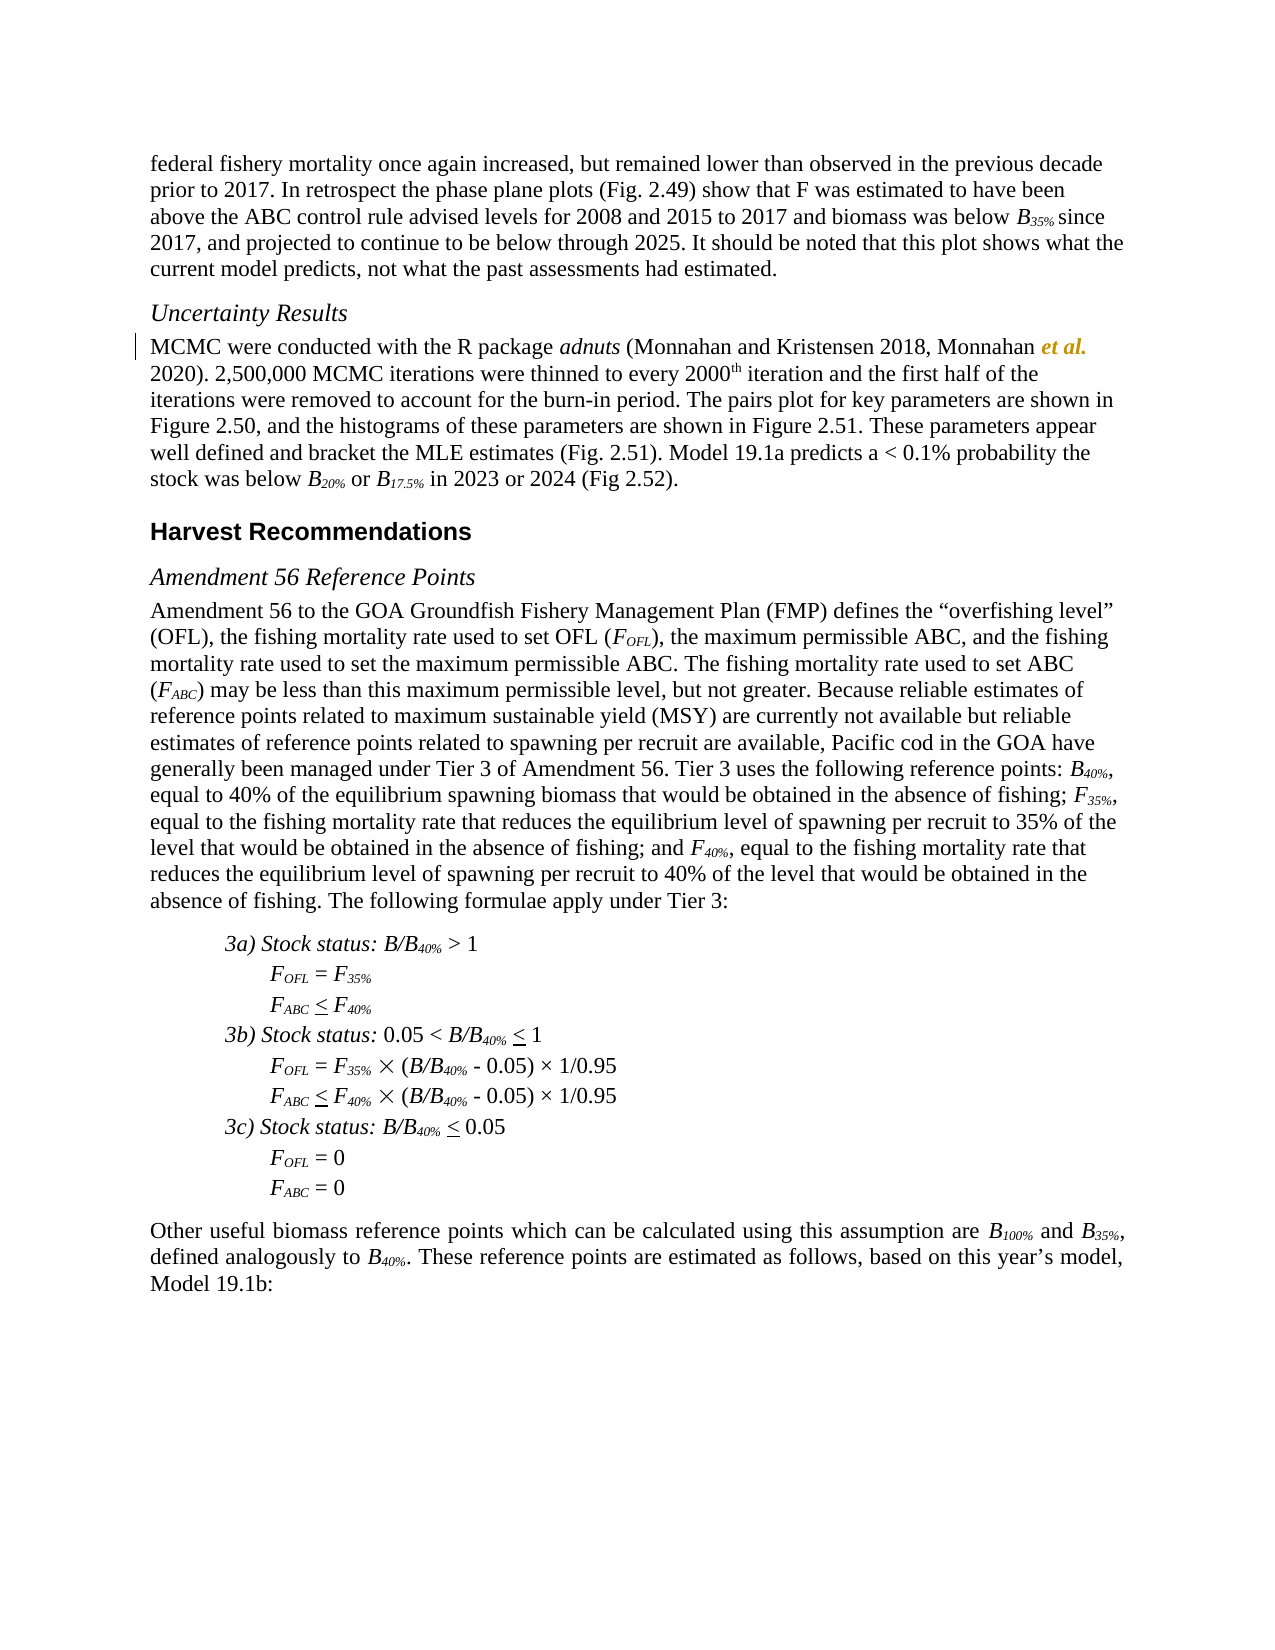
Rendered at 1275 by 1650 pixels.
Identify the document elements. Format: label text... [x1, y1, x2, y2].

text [150, 150, 1125, 282]
subtitle Harvest Recommendations [150, 517, 1125, 545]
text FABC < F40% (B/B40% - 0.05) × 1/0.95 [150, 1082, 1125, 1109]
text FOFL = 0 [270, 1143, 1125, 1170]
text 3c) Stock status: B/B40% < 0.05 [150, 1113, 1125, 1139]
text FOFL = F35% (B/B40% - 0.05) × 1/0.95 [150, 1052, 1125, 1078]
text FOFL = F35% [270, 960, 1125, 987]
text MCMC were conducted with the R package adnuts (Monnahan and Kristensen 2018, Monnahan et al. 2020). 2,500,000 MCMC iterations were thinned to every 2000th iteration and the first half of the iterations were removed to account for the burn-in period. The pairs plot for key parameters are shown in Figure 2.50, and the histograms of these parameters are shown in Figure 2.51. These parameters appear well defined and bracket the MLE estimates (Fig. 2.51). Model 19.1a predicts a < 0.1% probability the stock was below B20% or B17.5% in 2023 or 2024 (Fig 2.52). [150, 333, 1125, 492]
text 3a) Stock status: B/B40% > 1 [150, 930, 1125, 956]
subtitle Amendment 56 Reference Points [150, 562, 1125, 591]
subtitle Uncertainty Results [150, 298, 1125, 327]
text Amendment 56 to the GOA Groundfish Fishery Management Plan (FMP) defines the “overfishing level” (OFL), the fishing mortality rate used to set OFL (FOFL), the maximum permissible ABC, and the fishing mortality rate used to set the maximum permissible ABC. The fishing mortality rate used to set ABC (FABC) may be less than this maximum permissible level, but not greater. Because reliable estimates of reference points related to maximum sustainable yield (MSY) are currently not available but reliable estimates of reference points related to spawning per recruit are available, Pacific cod in the GOA have generally been managed under Tier 3 of Amendment 56. Tier 3 uses the following reference points: B40%, equal to 40% of the equilibrium spawning biomass that would be obtained in the absence of fishing; F35%, equal to the fishing mortality rate that reduces the equilibrium level of spawning per recruit to 35% of the level that would be obtained in the absence of fishing; and F40%, equal to the fishing mortality rate that reduces the equilibrium level of spawning per recruit to 40% of the level that would be obtained in the absence of fishing. The following formulae apply under Tier 3: [150, 597, 1125, 913]
text Other useful biomass reference points which can be calculated using this assumption are B100% and B35%, defined analogously to B40%. These reference points are estimated as follows, based on this year’s model, Model 19.1b: [150, 1217, 1125, 1296]
text FABC < F40% [150, 991, 1125, 1017]
text FABC = 0 [270, 1174, 1125, 1200]
text 3b) Stock status: 0.05 < B/B40% < 1 [150, 1021, 1125, 1048]
